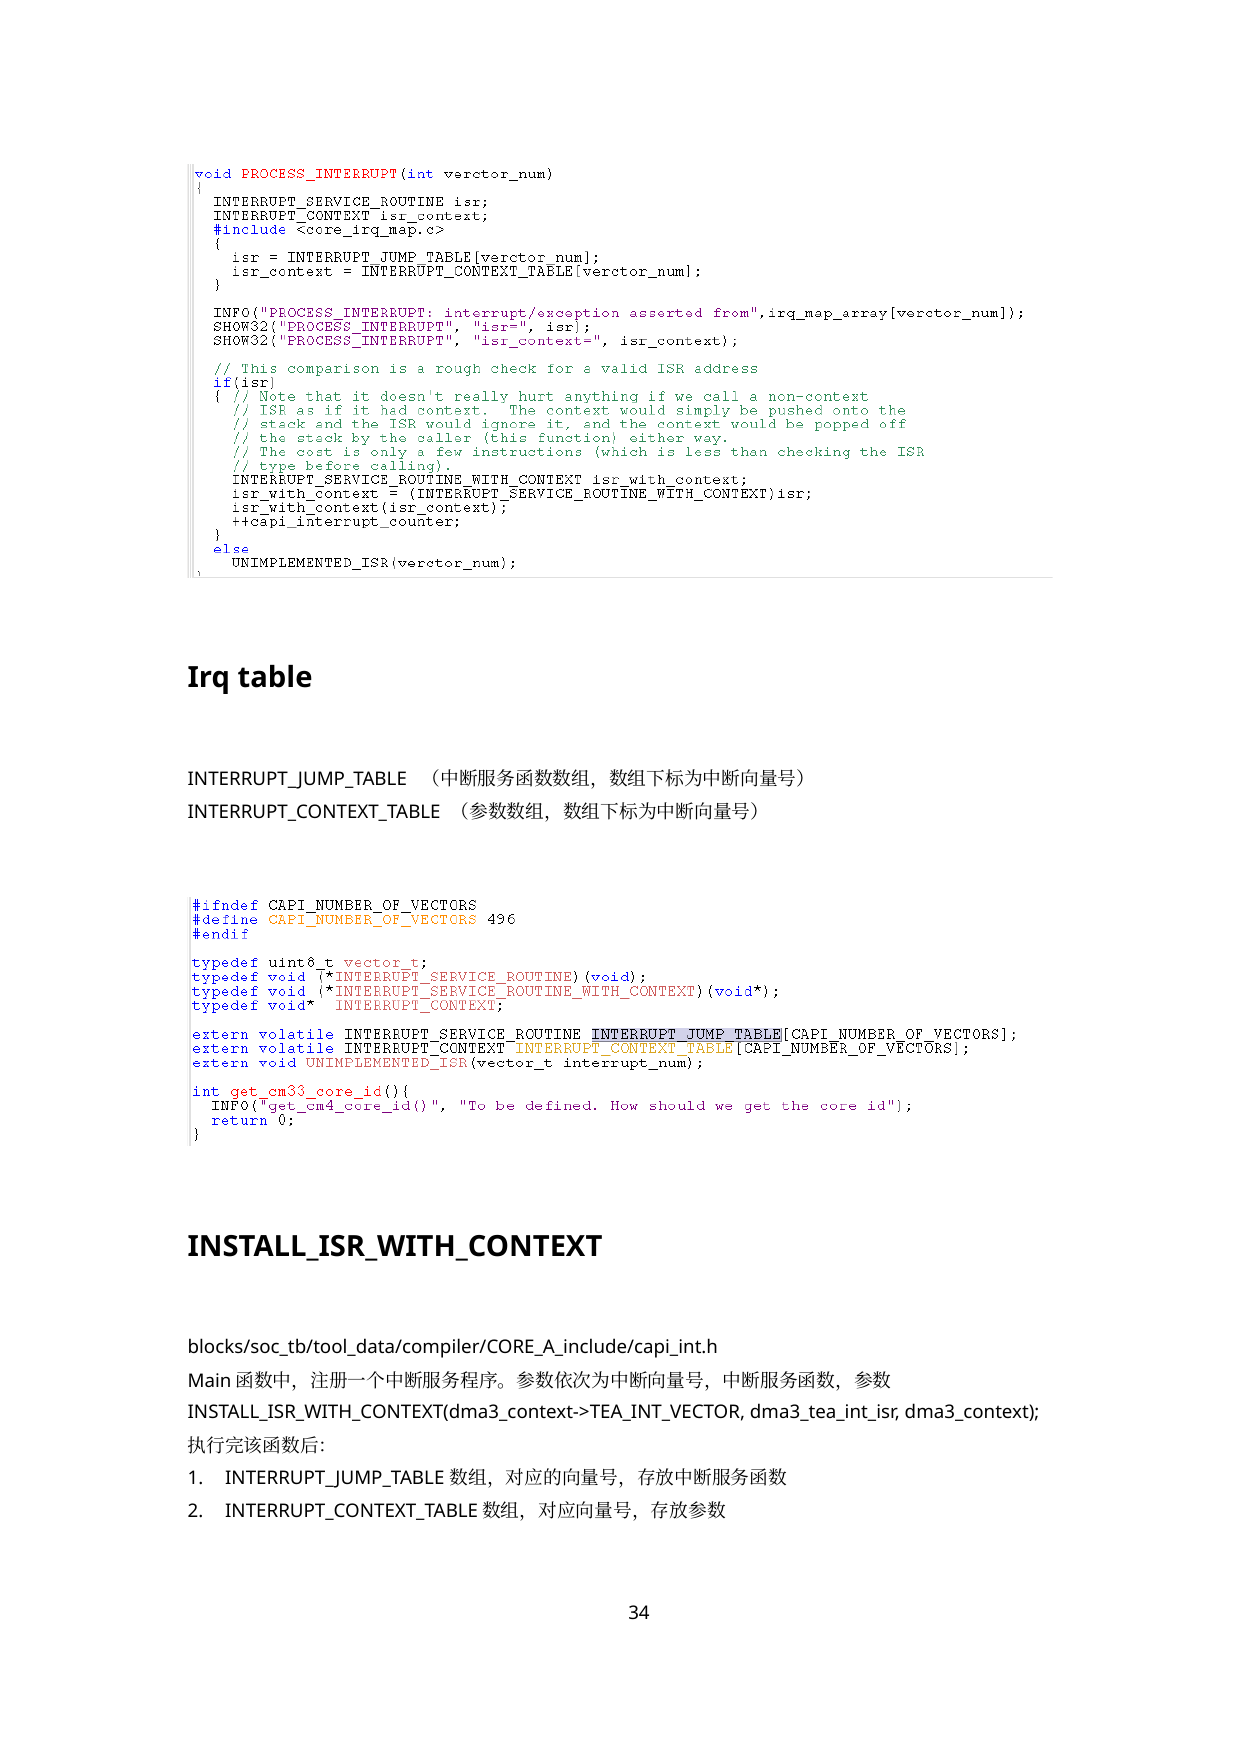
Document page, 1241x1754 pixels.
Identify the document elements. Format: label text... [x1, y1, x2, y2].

text INSTALL_ISR_WITH_CONTEXT(dma3_context->TEA_INT_VECTOR, dma3_tea_int_isr, dma3_context); [187, 1395, 1053, 1428]
text 执行完该函数后： [187, 1428, 1053, 1460]
text Main函数中，注册一个中断服务程序。参数依次为中断向量号，中断服务函数，参数 [187, 1363, 1053, 1395]
picture [187, 164, 1053, 578]
text INTERRUPT_CONTEXT_TABLE （参数数组，数组下标为中断向量号） [187, 794, 1053, 826]
text INTERRUPT_JUMP_TABLE （中断服务函数数组，数组下标为中断向量号） [187, 761, 1053, 794]
picture [187, 897, 1053, 1146]
text blocks/soc_tb/tool_data/compiler/CORE_A_include/capi_int.h [187, 1330, 1053, 1363]
subtitle INSTALL_ISR_WITH_CONTEXT [187, 1213, 1053, 1278]
subtitle Irq table [187, 644, 1053, 709]
list INTERRUPT_JUMP_TABLE 数组，对应的向量号，存放中断服务函数 [187, 1460, 1053, 1493]
list INTERRUPT_CONTEXT_TABLE数组，对应向量号，存放参数 [187, 1493, 1053, 1525]
